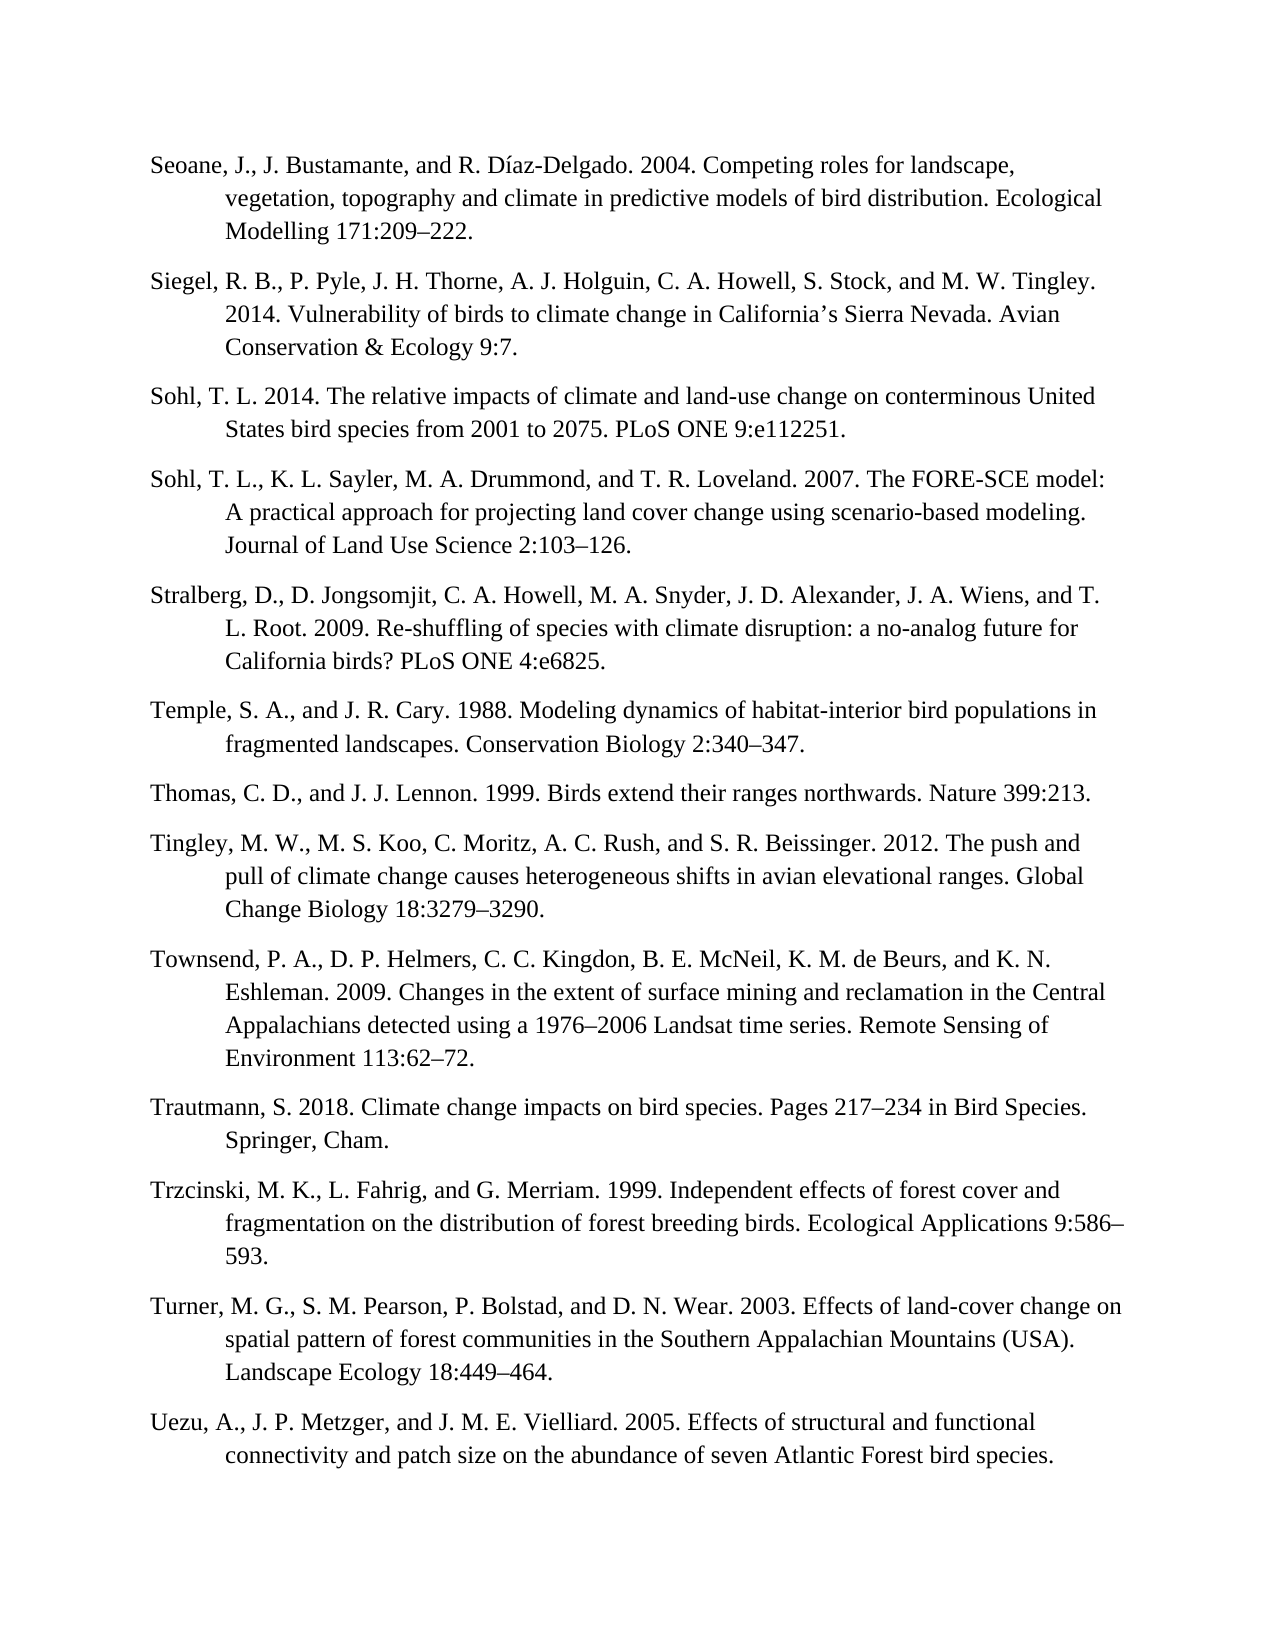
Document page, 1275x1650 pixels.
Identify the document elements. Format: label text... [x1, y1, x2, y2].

text Tingley, M. W., M. S. Koo, C. Moritz, A. C. Rush, and S. R. Beissinger. 2012. The push and pull of climate change causes heterogeneous shifts in avian elevational ranges. Global Change Biology 18:3279–3290. [150, 828, 1125, 923]
text Townsend, P. A., D. P. Helmers, C. C. Kingdon, B. E. McNeil, K. M. de Beurs, and K. N. Eshleman. 2009. Changes in the extent of surface mining and reclamation in the Central Appalachians detected using a 1976–2006 Landsat time series. Remote Sensing of Environment 113:62–72. [150, 944, 1125, 1072]
text Sohl, T. L. 2014. The relative impacts of climate and land-use change on conterminous United States bird species from 2001 to 2075. PLoS ONE 9:e112251. [150, 381, 1125, 443]
text Thomas, C. D., and J. J. Lennon. 1999. Birds extend their ranges northwards. Nature 399:213. [150, 778, 1125, 807]
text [150, 1407, 1125, 1468]
text Stralberg, D., D. Jongsomjit, C. A. Howell, M. A. Snyder, J. D. Alexander, J. A. Wiens, and T. L. Root. 2009. Re-shuffling of species with climate disruption: a no-analog future for California birds? PLoS ONE 4:e6825. [150, 580, 1125, 675]
text Siegel, R. B., P. Pyle, J. H. Thorne, A. J. Holguin, C. A. Howell, S. Stock, and M. W. Tingley. 2014. Vulnerability of birds to climate change in California’s Sierra Nevada. Avian Conservation & Ecology 9:7. [150, 266, 1125, 361]
text Seoane, J., J. Bustamante, and R. Díaz-Delgado. 2004. Competing roles for landscape, vegetation, topography and climate in predictive models of bird distribution. Ecological Modelling 171:209–222. [150, 150, 1125, 245]
text Sohl, T. L., K. L. Sayler, M. A. Drummond, and T. R. Loveland. 2007. The FORE-SCE model: A practical approach for projecting land cover change using scenario-based modeling. Journal of Land Use Science 2:103–126. [150, 464, 1125, 559]
text Trzcinski, M. K., L. Fahrig, and G. Merriam. 1999. Independent effects of forest cover and fragmentation on the distribution of forest breeding birds. Ecological Applications 9:586–593. [150, 1175, 1125, 1270]
text Turner, M. G., S. M. Pearson, P. Bolstad, and D. N. Wear. 2003. Effects of land-cover change on spatial pattern of forest communities in the Southern Appalachian Mountains (USA). Landscape Ecology 18:449–464. [150, 1291, 1125, 1386]
text Temple, S. A., and J. R. Cary. 1988. Modeling dynamics of habitat‐interior bird populations in fragmented landscapes. Conservation Biology 2:340–347. [150, 696, 1125, 757]
text Trautmann, S. 2018. Climate change impacts on bird species. Pages 217–234 in Bird Species. Springer, Cham. [150, 1092, 1125, 1154]
